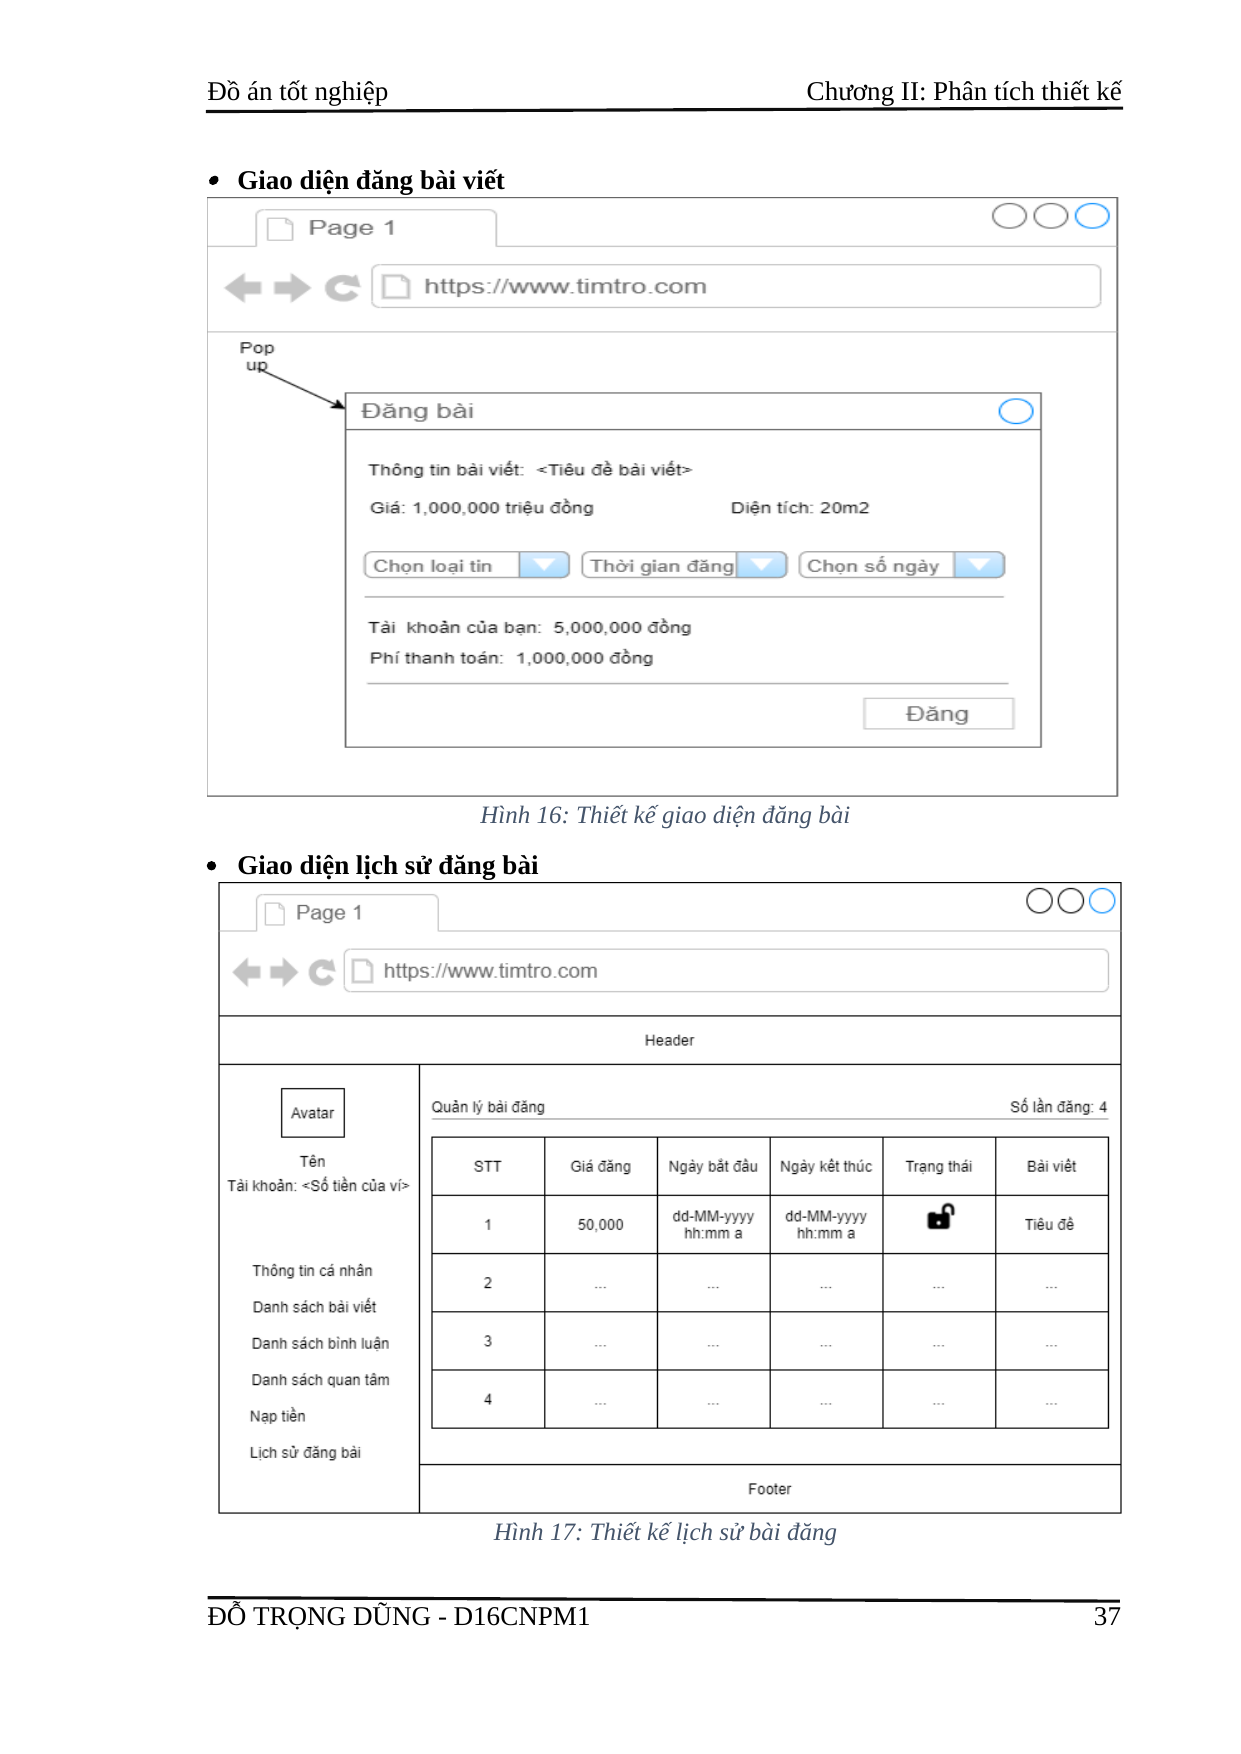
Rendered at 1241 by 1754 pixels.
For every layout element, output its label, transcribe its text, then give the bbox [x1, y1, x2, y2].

list Giao diện đăng bài viết [207, 164, 1123, 195]
picture [207, 882, 1123, 1515]
text Hình 16: Thiết kế giao diện đăng bài [207, 800, 1123, 828]
list Giao diện lịch sử đăng bài [207, 849, 1123, 880]
picture [207, 197, 1120, 798]
text Hình 17: Thiết kế lịch sử bài đăng [207, 1517, 1123, 1545]
